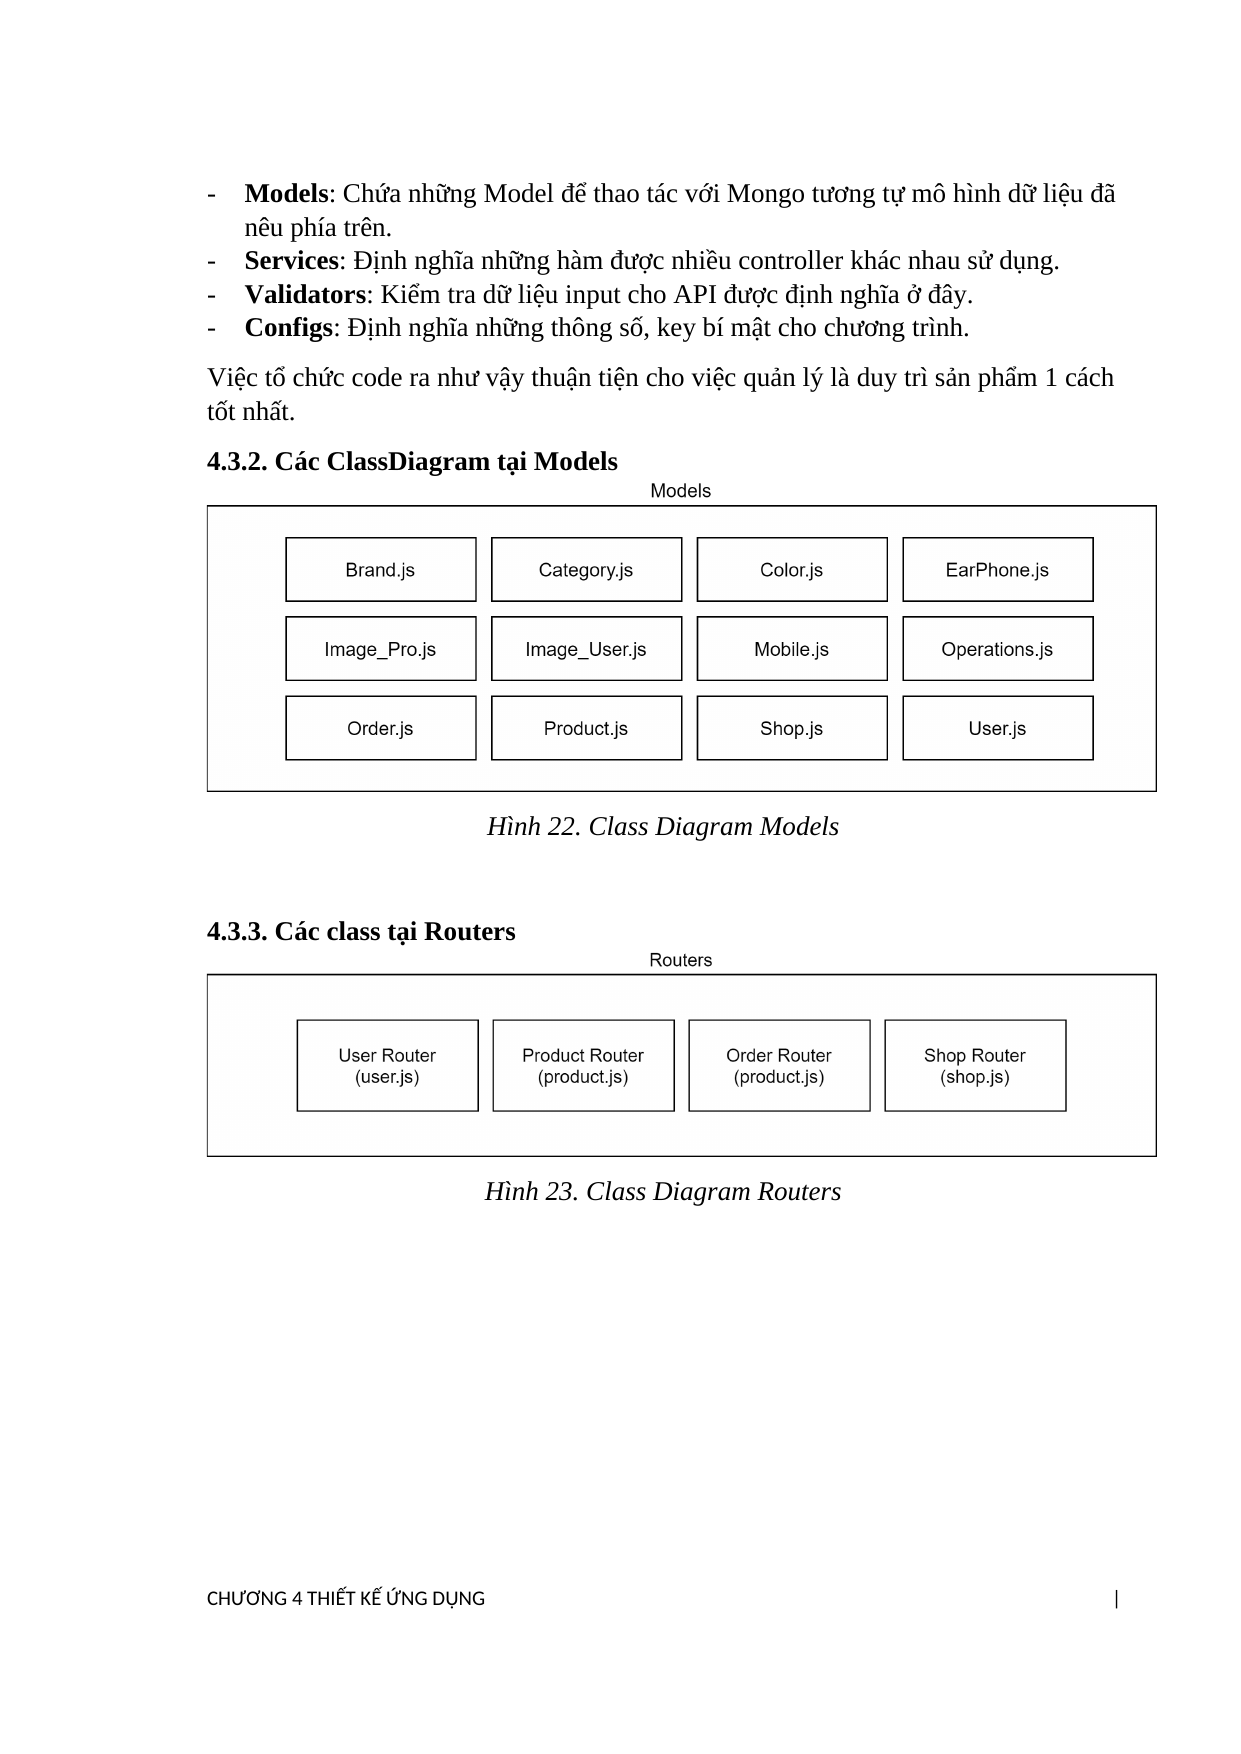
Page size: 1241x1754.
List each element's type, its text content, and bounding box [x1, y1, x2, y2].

list Configs: Định nghĩa những thông số, key bí mật cho chương trình. [207, 311, 1122, 342]
subtitle 4.3.2. Các ClassDiagram tại Models [207, 445, 1122, 476]
picture [206, 478, 1157, 792]
subtitle 4.3.3. Các class tại Routers [207, 914, 1122, 946]
list Validators: Kiểm tra dữ liệu input cho API được định nghĩa ở đây. [207, 278, 1122, 309]
list Models: Chứa những Model để thao tác với Mongo tương tự mô hình dữ liệu đã nêu phía trên. [207, 177, 1122, 242]
text Hình 23. Class Diagram Routers [207, 1175, 1122, 1206]
text Việc tổ chức code ra như vậy thuận tiện cho việc quản lý là duy trì sản phẩm 1 cách tốt nhất. [207, 362, 1122, 426]
list Services: Định nghĩa những hàm được nhiều controller khác nhau sử dụng. [207, 244, 1122, 275]
picture [206, 948, 1157, 1157]
text Hình 22. Class Diagram Models [207, 810, 1122, 841]
